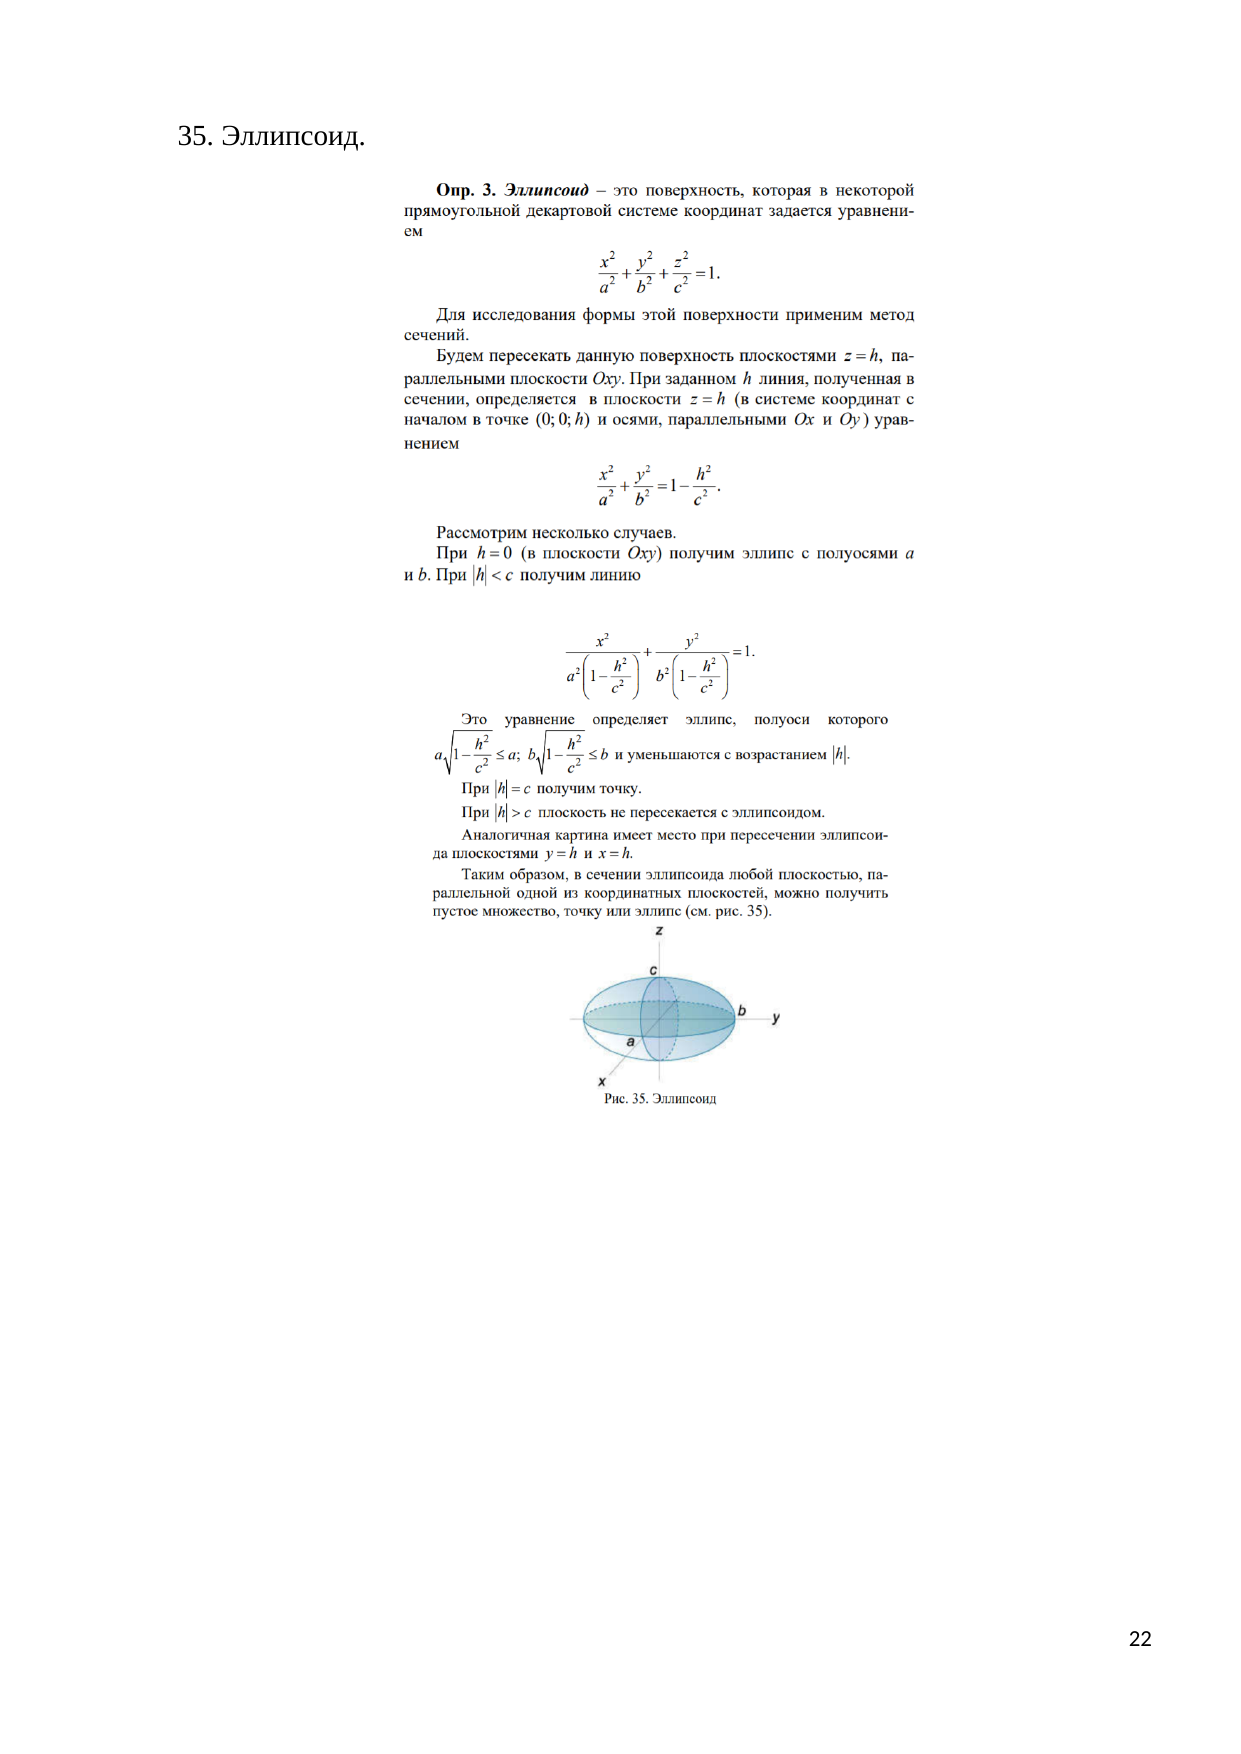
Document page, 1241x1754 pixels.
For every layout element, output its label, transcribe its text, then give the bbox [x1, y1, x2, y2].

picture [412, 619, 917, 1122]
text 35. Эллипсоид. [177, 118, 1152, 152]
picture [355, 171, 974, 601]
